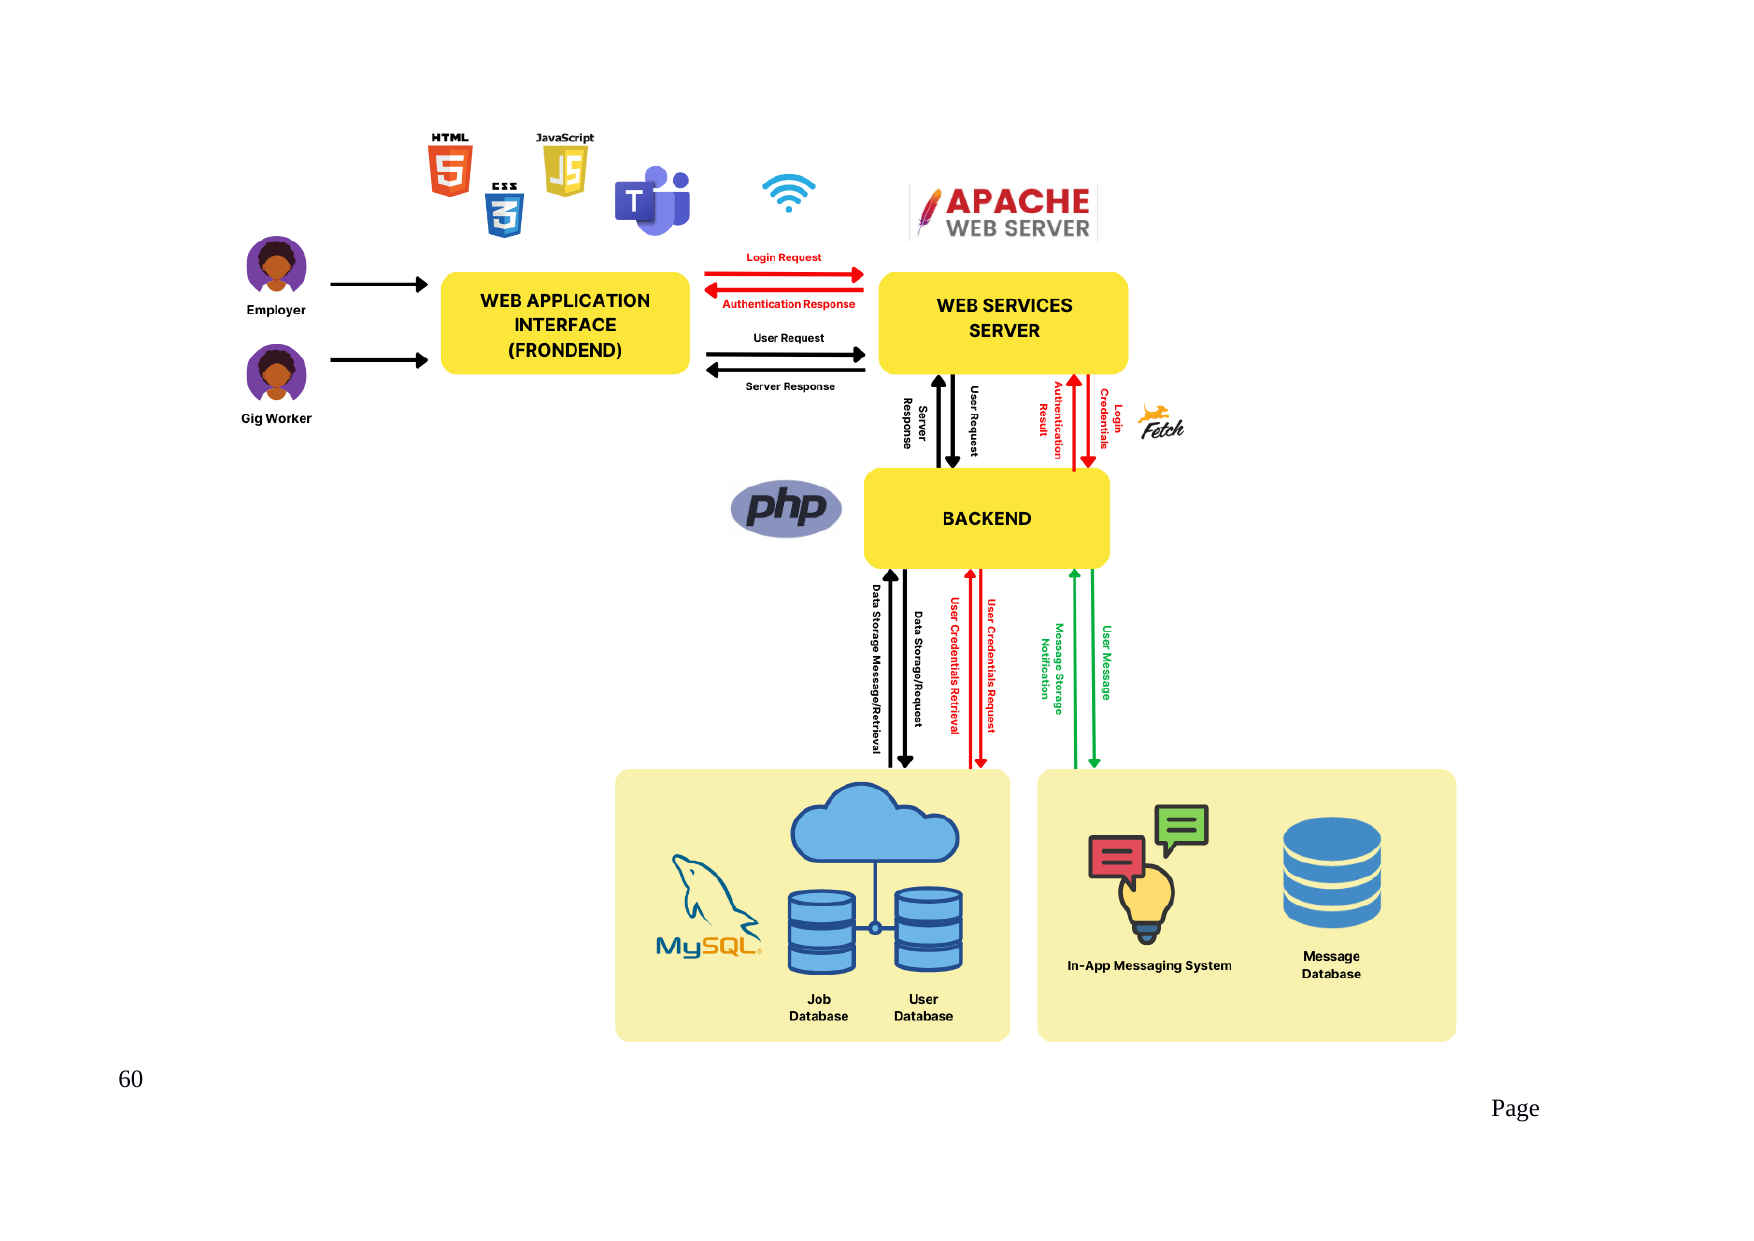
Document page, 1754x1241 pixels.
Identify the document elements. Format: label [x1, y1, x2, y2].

picture [226, 118, 1470, 1051]
